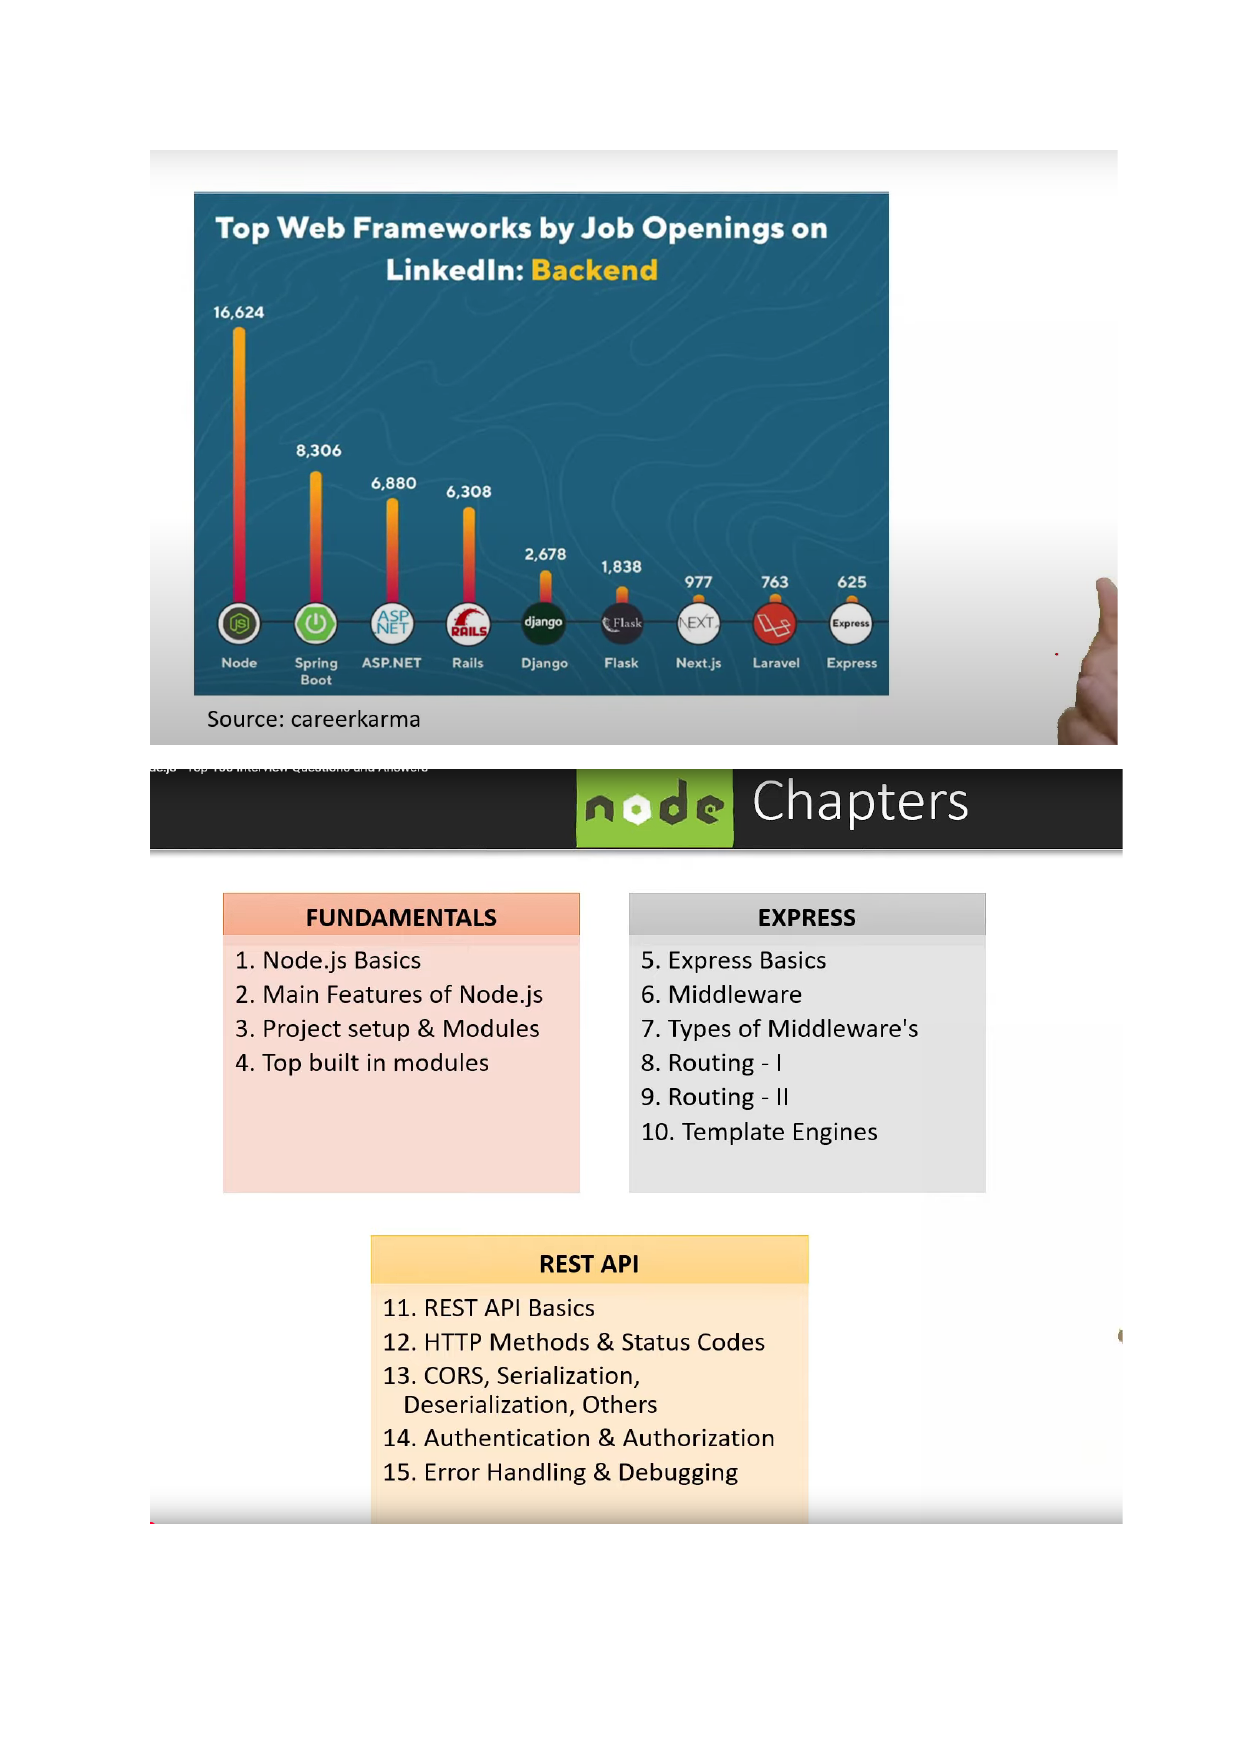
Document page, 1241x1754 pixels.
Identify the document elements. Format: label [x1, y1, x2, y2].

picture [150, 769, 1123, 1524]
picture [150, 150, 1118, 745]
